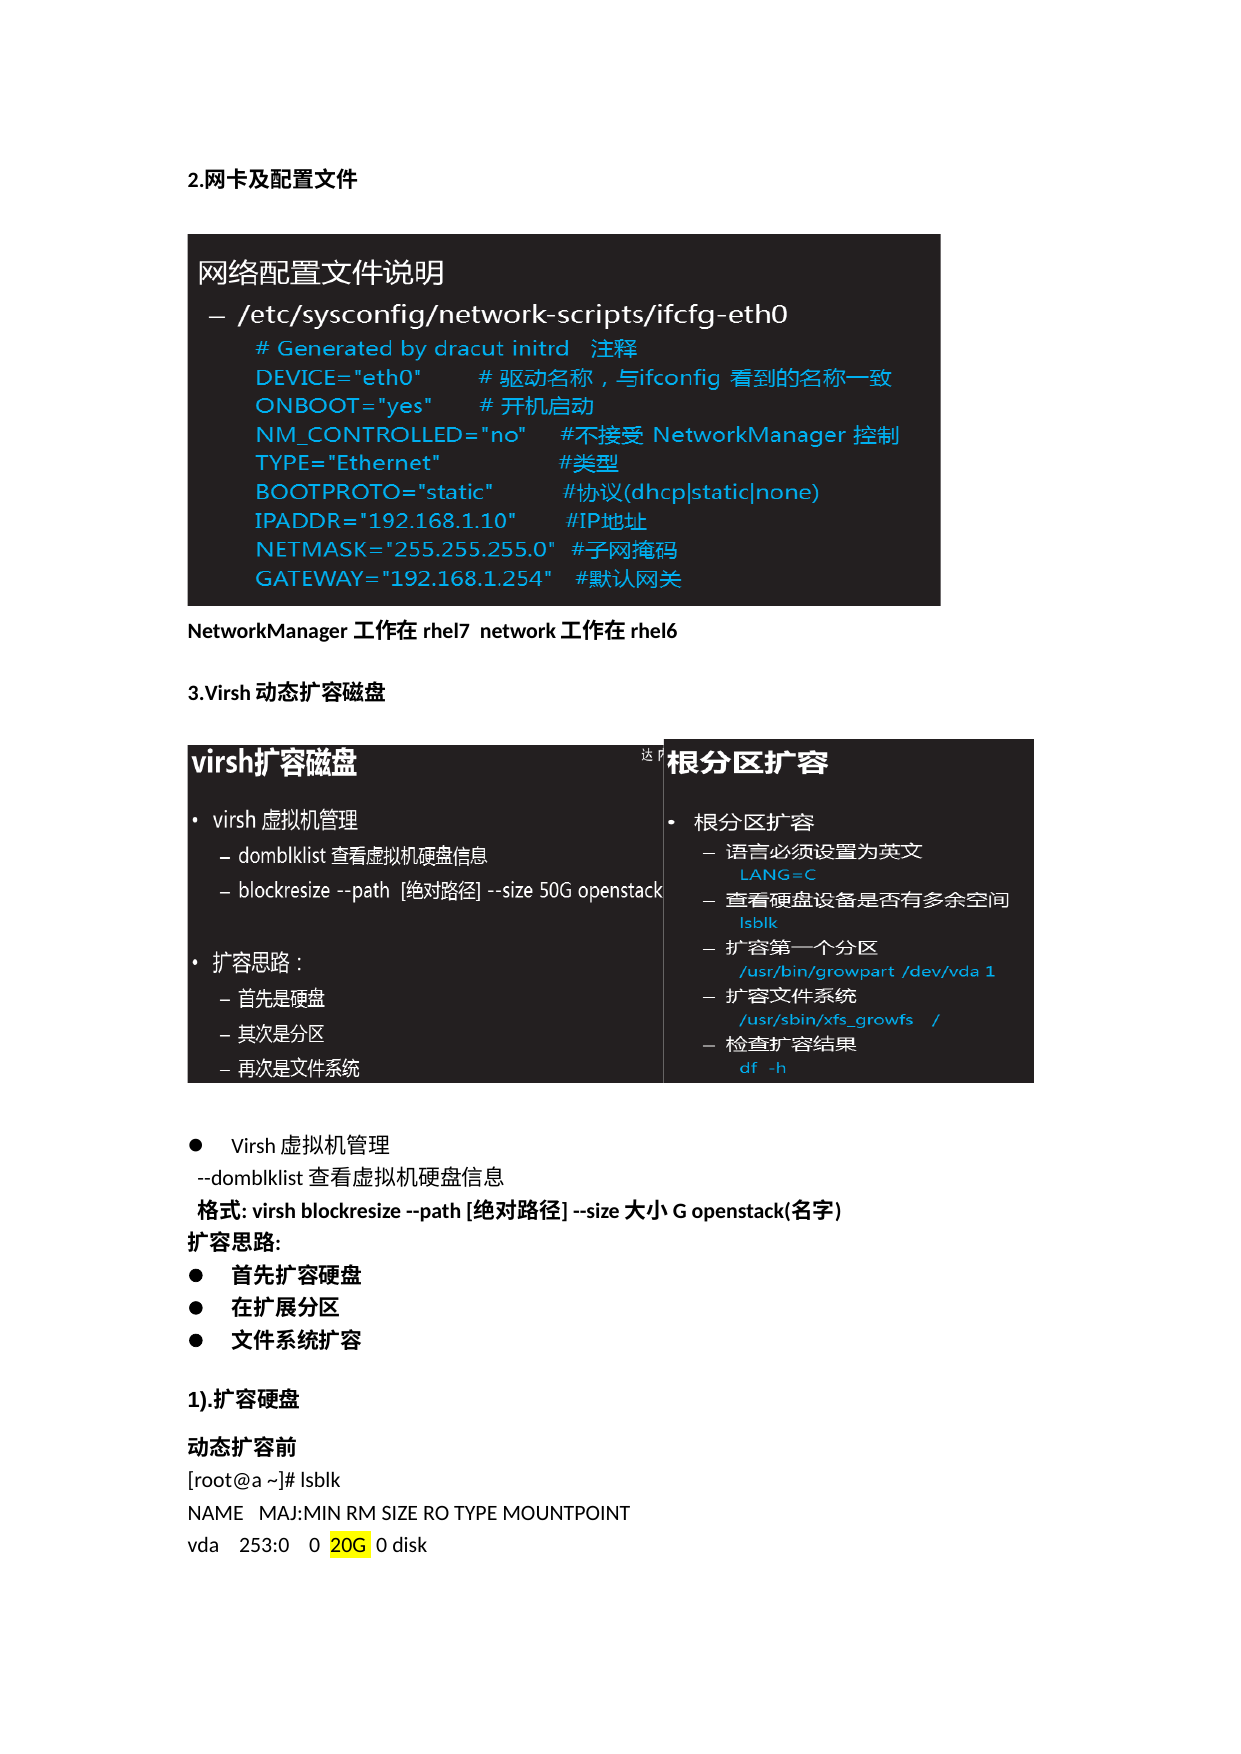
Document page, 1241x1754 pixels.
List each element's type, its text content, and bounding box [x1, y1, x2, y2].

list NetworkManager 工作在rhel7 network工作在rhel6 [187, 615, 1053, 647]
list 格式: virsh blockresize --path [绝对路径] --size 大小G openstack(名字) [187, 1194, 1053, 1227]
subtitle 1).扩容硬盘 [187, 1382, 1053, 1414]
list Virsh虚拟机管理 [187, 1129, 1053, 1162]
list 在扩展分区 [187, 1292, 1053, 1324]
list [root@a ~]# lsblk [187, 1463, 1053, 1496]
picture [187, 234, 941, 606]
subtitle Virsh动态扩容磁盘 [187, 676, 1053, 709]
list 首先扩容硬盘 [187, 1259, 1053, 1292]
list vda 253:0 0 20G 0 disk [187, 1528, 1053, 1561]
picture [187, 739, 1034, 1083]
list NAME MAJ:MIN RM SIZE RO TYPE MOUNTPOINT [187, 1496, 1053, 1528]
list 文件系统扩容 [187, 1324, 1053, 1357]
list --domblklist 查看虚拟机硬盘信息 [187, 1162, 1053, 1194]
list 动态扩容前 [187, 1431, 1053, 1463]
subtitle 2.网卡及配置文件 [187, 162, 1053, 194]
list 扩容思路: [187, 1227, 1053, 1259]
